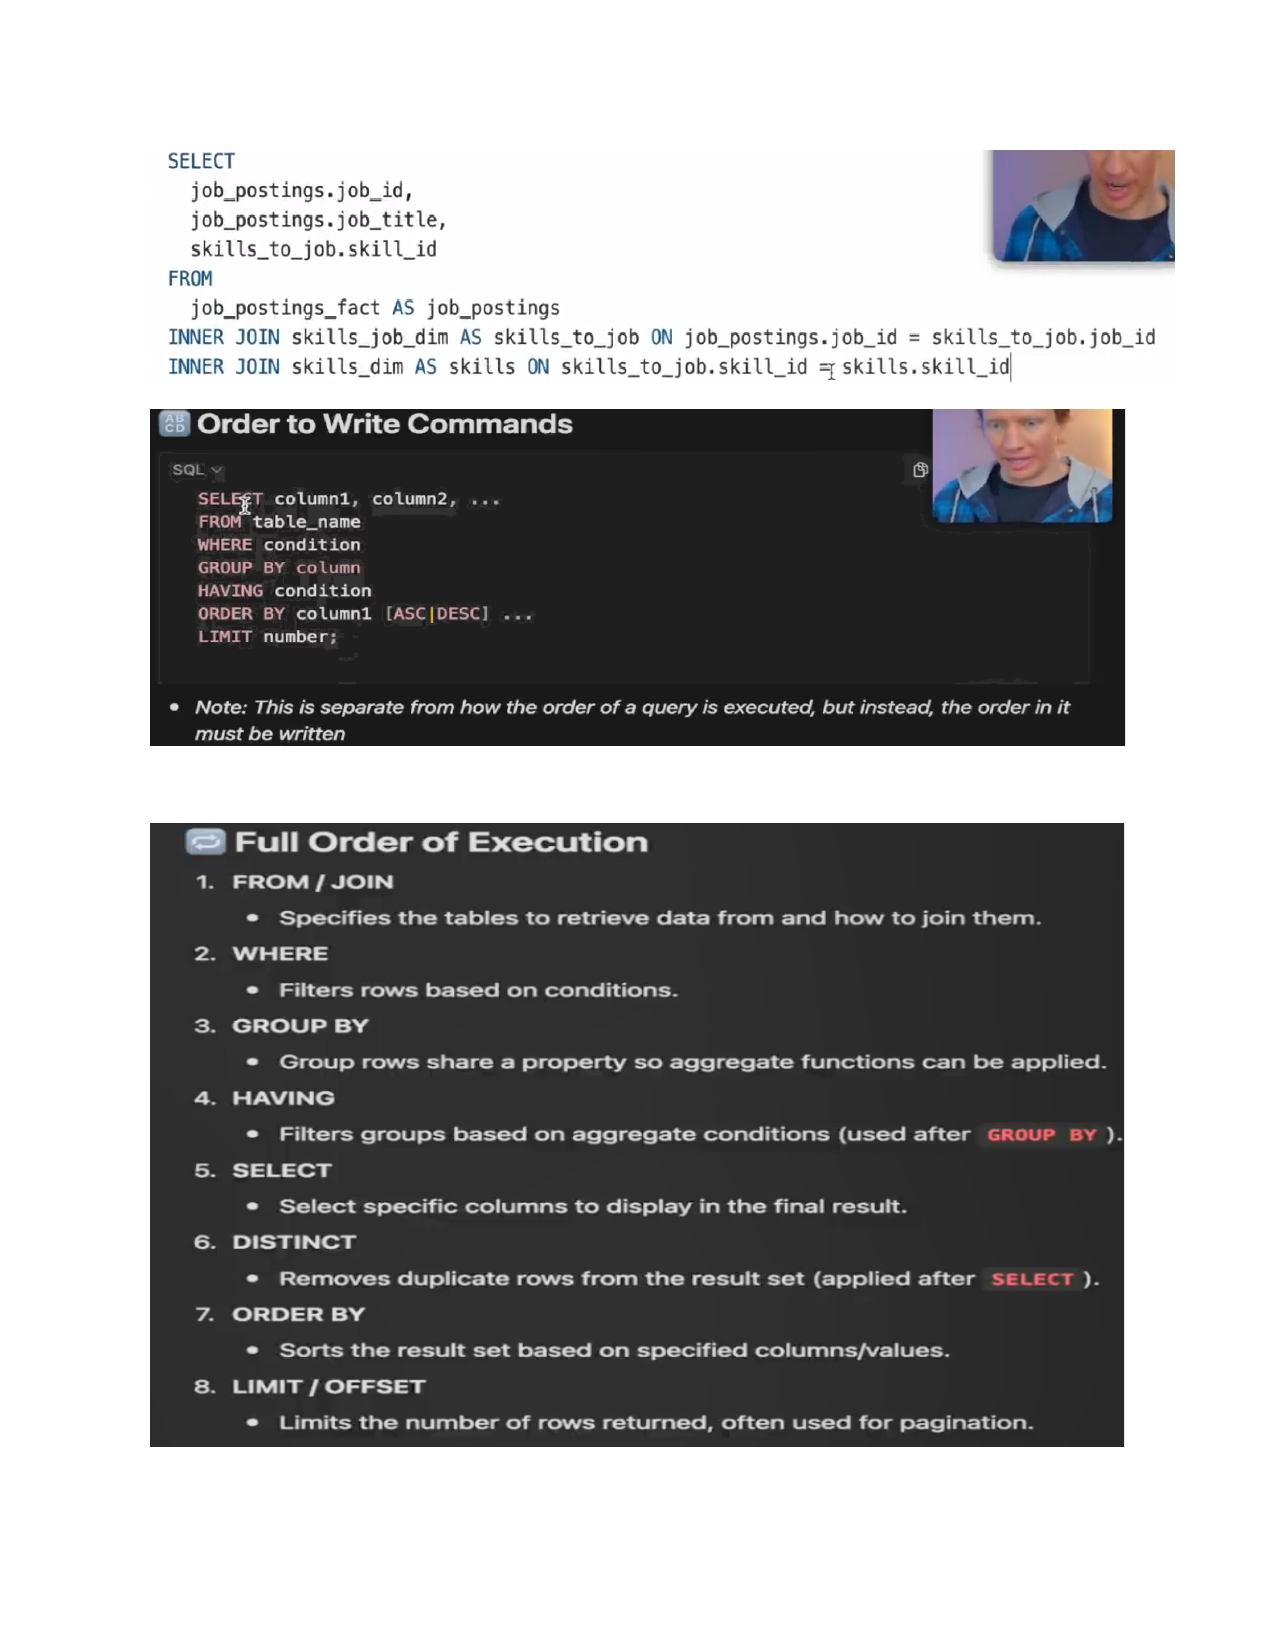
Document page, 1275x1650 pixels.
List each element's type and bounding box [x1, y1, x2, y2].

picture [150, 409, 1125, 746]
picture [150, 150, 1175, 385]
picture [150, 823, 1125, 1447]
